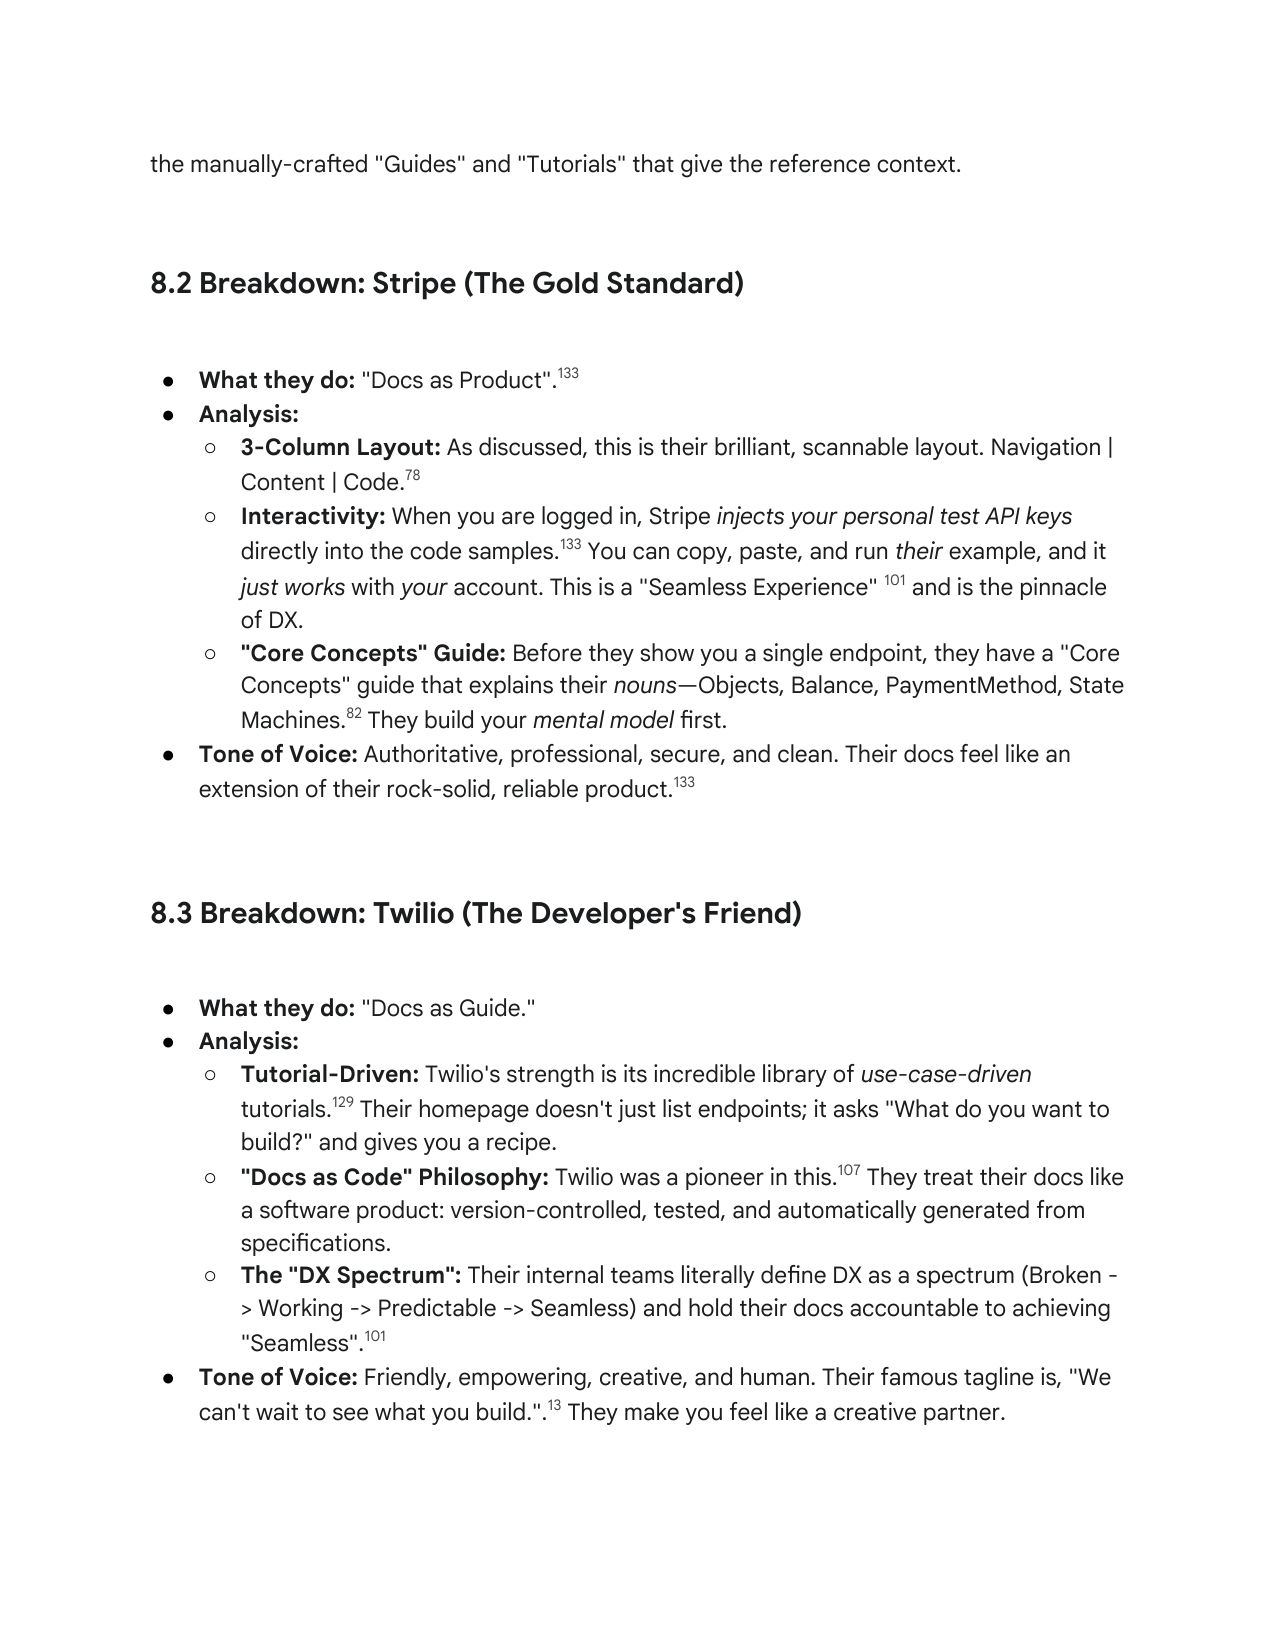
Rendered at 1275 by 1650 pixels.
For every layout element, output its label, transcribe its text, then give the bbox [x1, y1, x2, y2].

list What they do: "Docs as Guide." [161, 994, 1125, 1023]
list Tutorial-Driven: Twilio's strength is its incredible library of use-case-driven tutorials.129 Their homepage doesn't just list endpoints; it asks "What do you want to build?" and gives you a recipe. [203, 1060, 1125, 1157]
list The "DX Spectrum": Their internal teams literally define DX as a spectrum (Broken -> Working -> Predictable -> Seamless) and hold their docs accountable to achieving "Seamless".101 [203, 1262, 1125, 1359]
list Interactivity: When you are logged in, Stripe injects your personal test API keys directly into the code samples.133 You can copy, paste, and run their example, and it just works with your account. This is a "Seamless Experience" 101 and is the pinnacle of DX. [203, 502, 1125, 635]
list "Core Concepts" Guide: Before they show you a single endpoint, they have a "Core Concepts" guide that explains their nouns—Objects, Balance, PaymentMethod, State Machines.82 They build your mental model first. [203, 639, 1125, 736]
subtitle 8.2 Breakdown: Stripe (The Gold Standard) [150, 265, 1125, 302]
list What they do: "Docs as Product".133 [161, 365, 1125, 396]
list "Docs as Code" Philosophy: Twilio was a pioneer in this.107 They treat their docs like a software product: version-controlled, tested, and automatically generated from specifications. [203, 1161, 1125, 1258]
list Analysis: [161, 1027, 1125, 1056]
subtitle 8.3 Breakdown: Twilio (The Developer's Friend) [150, 895, 1125, 932]
list Tone of Voice: Friendly, empowering, creative, and human. Their famous tagline is, "We can't wait to see what you build.".13 They make you feel like a creative partner. [161, 1363, 1125, 1428]
list Tone of Voice: Authoritative, professional, secure, and clean. Their docs feel like an extension of their rock-solid, reliable product.133 [161, 741, 1125, 805]
list 3-Column Layout: As discussed, this is their brilliant, scannable layout. Navigation | Content | Code.78 [203, 433, 1125, 498]
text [150, 150, 1125, 179]
list Analysis: [161, 401, 1125, 429]
